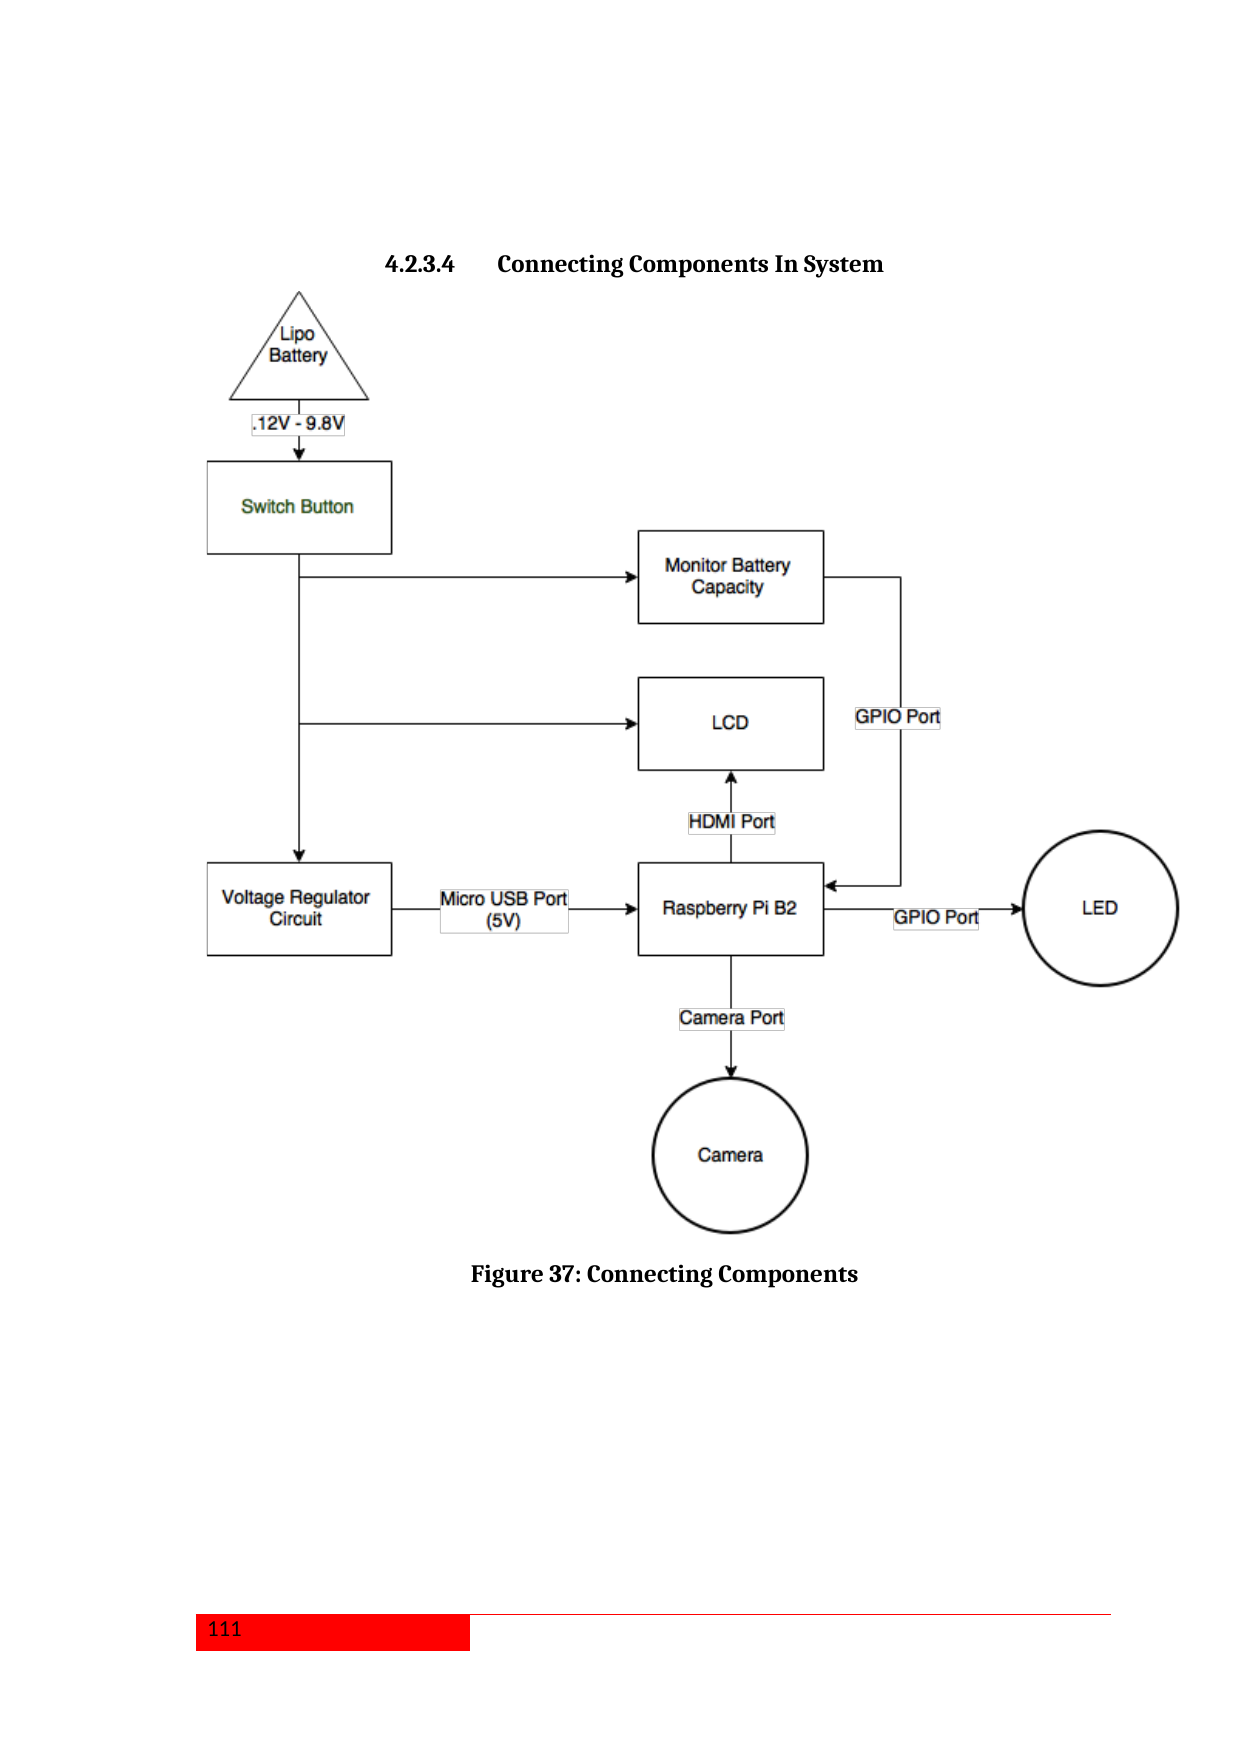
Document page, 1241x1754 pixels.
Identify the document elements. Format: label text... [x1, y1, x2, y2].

list Figure 37: Connecting Components [207, 1260, 1122, 1289]
subtitle Connecting Components In System [385, 250, 1122, 279]
picture [206, 291, 1181, 1236]
